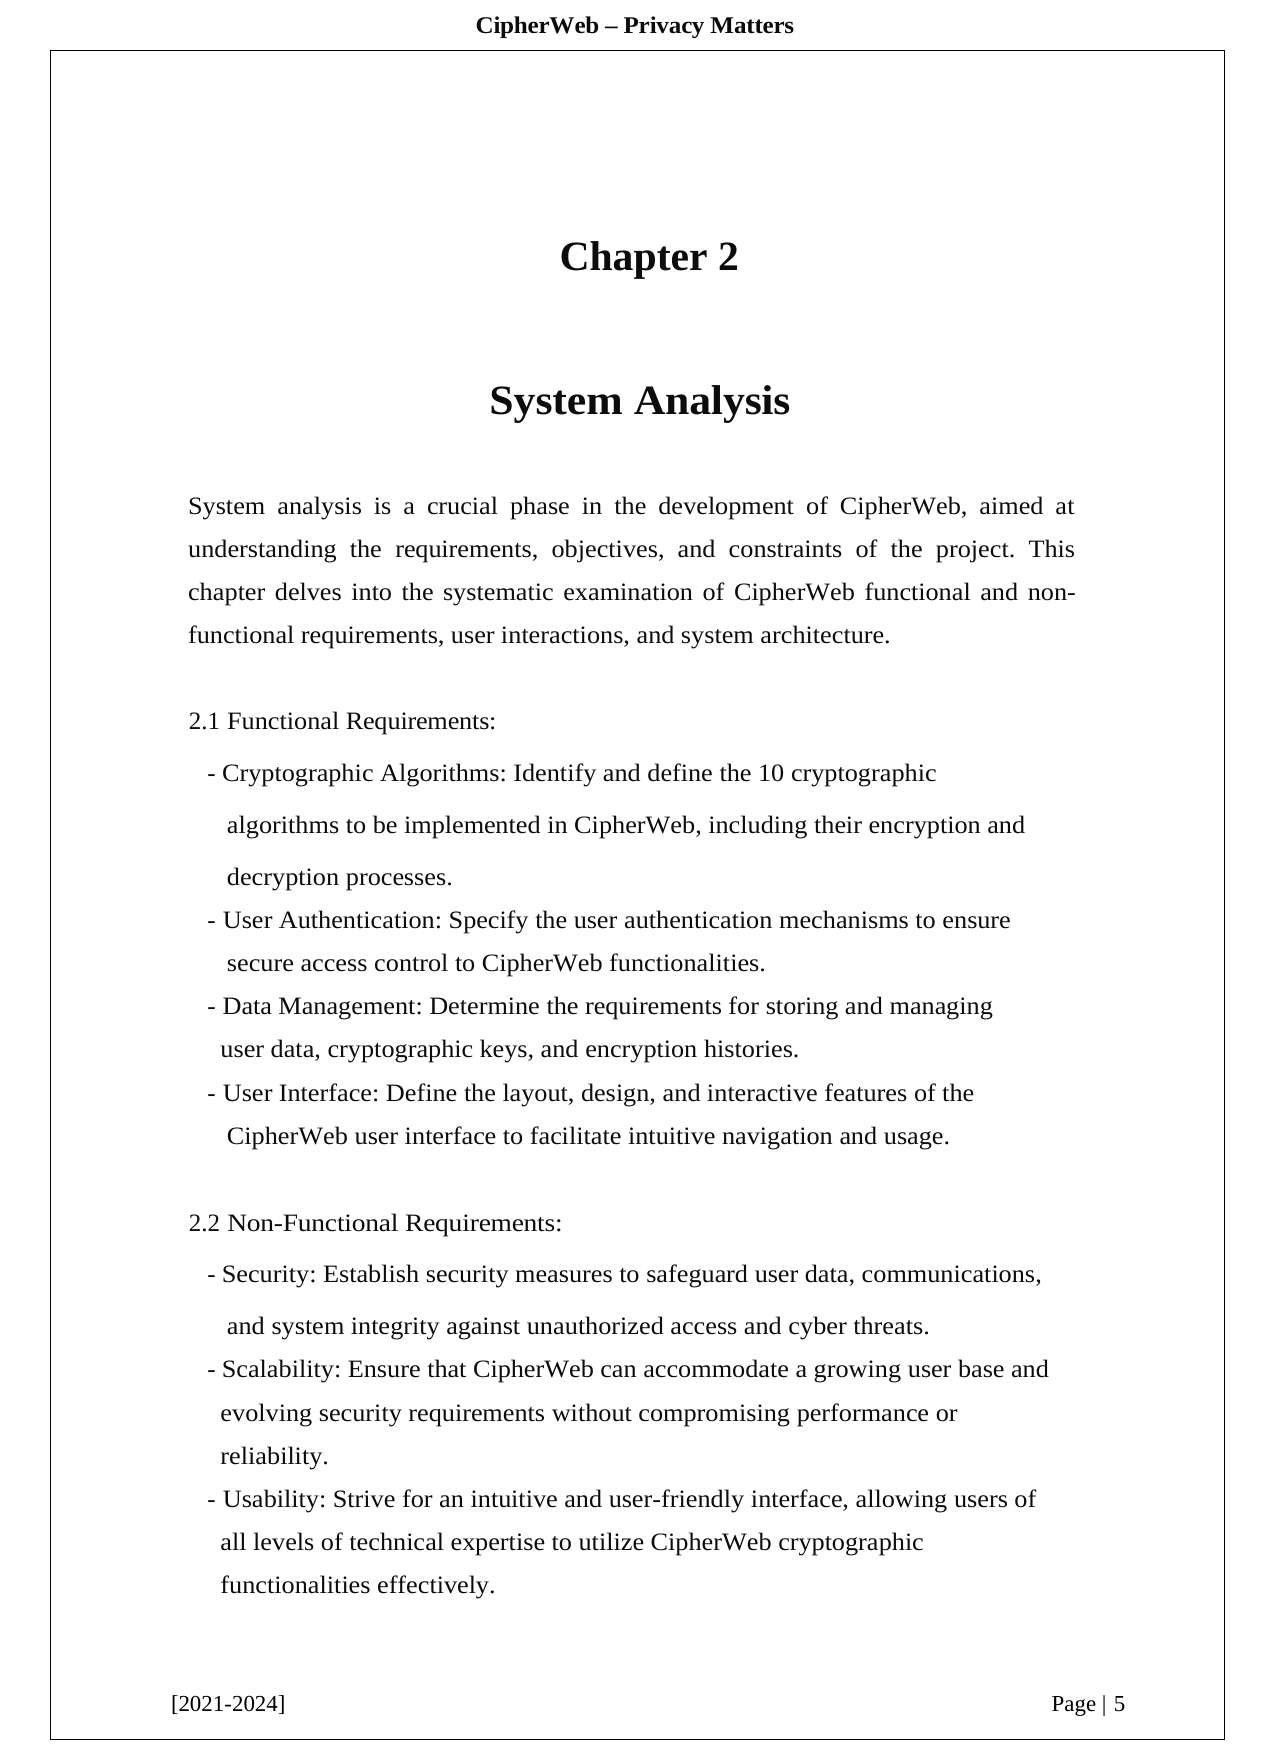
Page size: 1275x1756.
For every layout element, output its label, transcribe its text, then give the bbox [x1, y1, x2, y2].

list Data Management: Determine the requirements for storing and managing [188, 991, 1022, 1020]
list evolving security requirements without compromising performance or [207, 1398, 1056, 1426]
list and system integrity against unauthorized access and cyber threats. [207, 1311, 1076, 1340]
text System analysis is a crucial phase in the development of CipherWeb, aimed at understanding the requirements, objectives, and constraints of the project. This chapter delves into the systematic examination of CipherWeb functional and non-functional requirements, user interactions, and system architecture. [188, 491, 1077, 649]
subtitle Chapter 2 [399, 231, 899, 279]
list algorithms to be implemented in CipherWeb, including their encryption and [207, 810, 1028, 839]
list Cryptographic Algorithms: Identify and define the 10 cryptographic [188, 758, 1028, 787]
list Security: Establish security measures to safeguard user data, communications, [188, 1259, 1076, 1288]
list reliability. [207, 1441, 1056, 1469]
text System Analysis [380, 375, 899, 423]
list all levels of technical expertise to utilize CipherWeb cryptographic [207, 1527, 1064, 1556]
list CipherWeb user interface to facilitate intuitive navigation and usage. [207, 1121, 1037, 1149]
list secure access control to CipherWeb functionalities. [207, 948, 1065, 977]
list Functional Requirements: [188, 706, 1125, 735]
list Non-Functional Requirements: [188, 1208, 1125, 1236]
list functionalities effectively. [207, 1570, 1064, 1599]
list decryption processes. [207, 862, 1028, 891]
list Scalability: Ensure that CipherWeb can accommodate a growing user base and [188, 1354, 1056, 1383]
list Usability: Strive for an intuitive and user-friendly interface, allowing users of [189, 1484, 1064, 1513]
list User Authentication: Specify the user authentication mechanisms to ensure [188, 905, 1065, 934]
list User Interface: Define the layout, design, and interactive features of the [188, 1078, 1037, 1106]
list user data, cryptographic keys, and encryption histories. [207, 1034, 1022, 1063]
